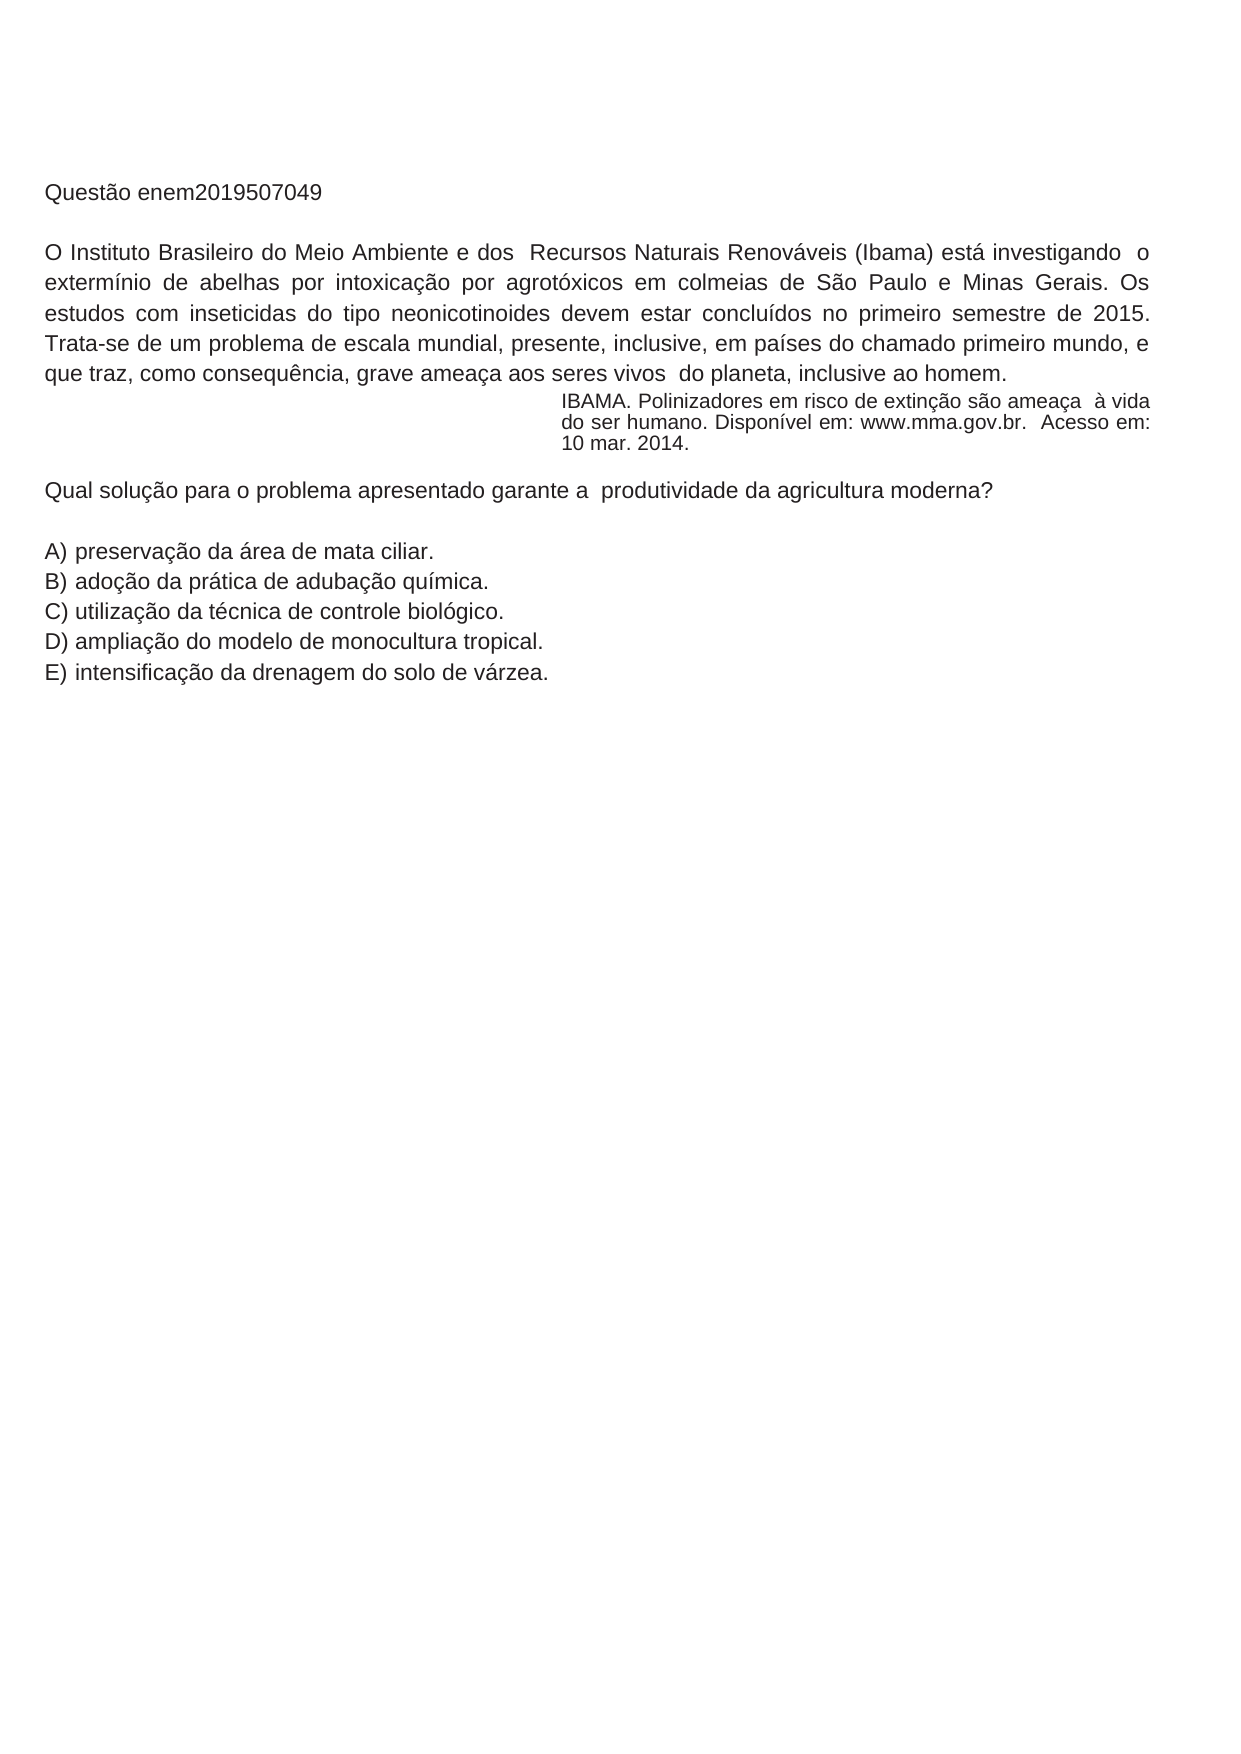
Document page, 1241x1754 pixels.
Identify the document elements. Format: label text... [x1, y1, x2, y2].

list preservação da área de mata ciliar. [44, 538, 1151, 564]
list ampliação do modelo de monocultura tropical. [44, 628, 1151, 655]
list intensificação da drenagem do solo de várzea. [44, 658, 1151, 685]
list utilização da técnica de controle biológico. [44, 598, 1151, 624]
text O Instituto Brasileiro do Meio Ambiente e dos Recursos Naturais Renováveis (Ibama) está investigando o extermínio de abelhas por intoxicação por agrotóxicos em colmeias de São Paulo e Minas Gerais. Os estudos com inseticidas do tipo neonicotinoides devem estar concluídos no primeiro semestre de 2015. Trata-se de um problema de escala mundial, presente, inclusive, em países do chamado primeiro mundo, e que traz, como consequência, grave ameaça aos seres vivos do planeta, inclusive ao homem. [44, 239, 1151, 386]
list adoção da prática de adubação química. [44, 568, 1151, 594]
text Questão enem2019507049 [44, 179, 1151, 205]
text IBAMA. Polinizadores em risco de extinção são ameaça à vida do ser humano. Disponível em: www.mma.gov.br. Acesso em: 10 mar. 2014. [561, 391, 1151, 455]
text Qual solução para o problema apresentado garante a produtividade da agricultura moderna? [44, 477, 1151, 504]
